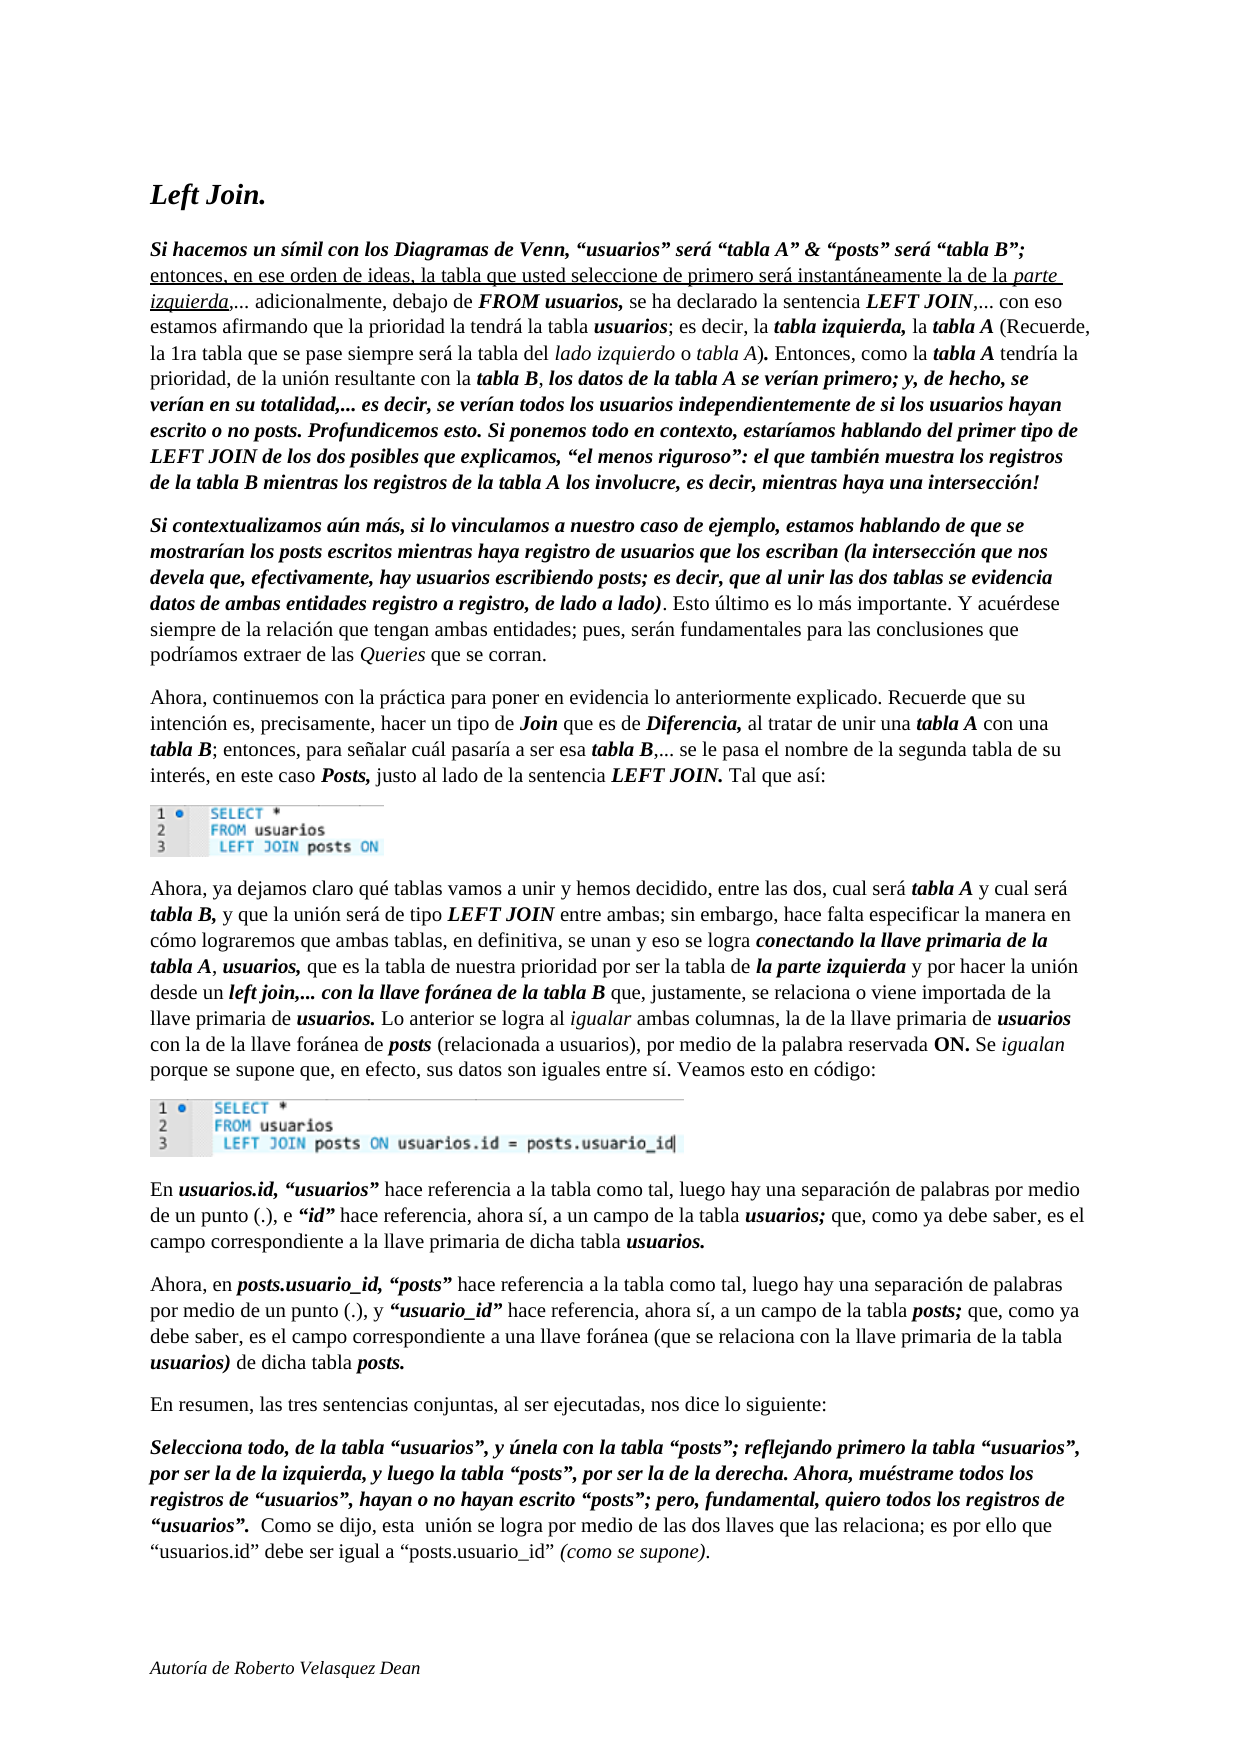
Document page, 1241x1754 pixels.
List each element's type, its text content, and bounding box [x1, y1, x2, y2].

text Selecciona todo, de la tabla “usuarios”, y únela con la tabla “posts”; reflejando primero la tabla “usuarios”, por ser la de la izquierda, y luego la tabla “posts”, por ser la de la derecha. Ahora, muéstrame todos los registros de “usuarios”, hayan o no hayan escrito “posts”; pero, fundamental, quiero todos los registros de “usuarios”. Como se dijo, esta unión se logra por medio de las dos llaves que las relaciona; es por ello que “usuarios.id” debe ser igual a “posts.usuario_id” (como se supone). [150, 1435, 1090, 1563]
picture [150, 1099, 684, 1157]
text Si contextualizamos aún más, si lo vinculamos a nuestro caso de ejemplo, estamos hablando de que se mostrarían los posts escritos mientras haya registro de usuarios que los escriban (la intersección que nos devela que, efectivamente, hay usuarios escribiendo posts; es decir, que al unir las dos tablas se evidencia datos de ambas entidades registro a registro, de lado a lado). Esto último es lo más importante. Y acuérdese siempre de la relación que tengan ambas entidades; pues, serán fundamentales para las conclusiones que podríamos extraer de las Queries que se corran. [150, 513, 1090, 666]
text Si hacemos un símil con los Diagramas de Venn, “usuarios” será “tabla A” & “posts” será “tabla B”; entonces, en ese orden de ideas, la tabla que usted seleccione de primero será instantáneamente la de la parte izquierda,... adicionalmente, debajo de FROM usuarios, se ha declarado la sentencia LEFT JOIN,... con eso estamos afirmando que la prioridad la tendrá la tabla usuarios; es decir, la tabla izquierda, la tabla A (Recuerde, la 1ra tabla que se pase siempre será la tabla del lado izquierdo o tabla A). Entonces, como la tabla A tendría la prioridad, de la unión resultante con la tabla B, los datos de la tabla A se verían primero; y, de hecho, se verían en su totalidad,... es decir, se verían todos los usuarios independientemente de si los usuarios hayan escrito o no posts. Profundicemos esto. Si ponemos todo en contexto, estaríamos hablando del primer tipo de LEFT JOIN de los dos posibles que explicamos, “el menos riguroso”: el que también muestra los registros de la tabla B mientras los registros de la tabla A los involucre, es decir, mientras haya una intersección! [150, 211, 1090, 494]
text Ahora, ya dejamos claro qué tablas vamos a unir y hemos decidido, entre las dos, cual será tabla A y cual será tabla B, y que la unión será de tipo LEFT JOIN entre ambas; sin embargo, hace falta especificar la manera en cómo lograremos que ambas tablas, en definitiva, se unan y eso se logra conectando la llave primaria de la tabla A, usuarios, que es la tabla de nuestra prioridad por ser la tabla de la parte izquierda y por hacer la unión desde un left join,... con la llave foránea de la tabla B que, justamente, se relaciona o viene importada de la llave primaria de usuarios. Lo anterior se logra al igualar ambas columnas, la de la llave primaria de usuarios con la de la llave foránea de posts (relacionada a usuarios), por medio de la palabra reservada ON. Se igualan porque se supone que, en efecto, sus datos son iguales entre sí. Veamos esto en código: [150, 876, 1090, 1081]
picture [150, 805, 384, 857]
text En usuarios.id, “usuarios” hace referencia a la tabla como tal, luego hay una separación de palabras por medio de un punto (.), e “id” hace referencia, ahora sí, a un campo de la tabla usuarios; que, como ya debe saber, es el campo correspondiente a la llave primaria de dicha tabla usuarios. [150, 1177, 1090, 1253]
subtitle Left Join. [150, 177, 1090, 211]
text Ahora, en posts.usuario_id, “posts” hace referencia a la tabla como tal, luego hay una separación de palabras por medio de un punto (.), y “usuario_id” hace referencia, ahora sí, a un campo de la tabla posts; que, como ya debe saber, es el campo correspondiente a una llave foránea (que se relaciona con la llave primaria de la tabla usuarios) de dicha tabla posts. [150, 1272, 1090, 1374]
text En resumen, las tres sentencias conjuntas, al ser ejecutadas, nos dice lo siguiente: [150, 1392, 1090, 1416]
text Ahora, continuemos con la práctica para poner en evidencia lo anteriormente explicado. Recuerde que su intención es, precisamente, hacer un tipo de Join que es de Diferencia, al tratar de unir una tabla A con una tabla B; entonces, para señalar cuál pasaría a ser esa tabla B,... se le pasa el nombre de la segunda tabla de su interés, en este caso Posts, justo al lado de la sentencia LEFT JOIN. Tal que así: [150, 685, 1090, 787]
